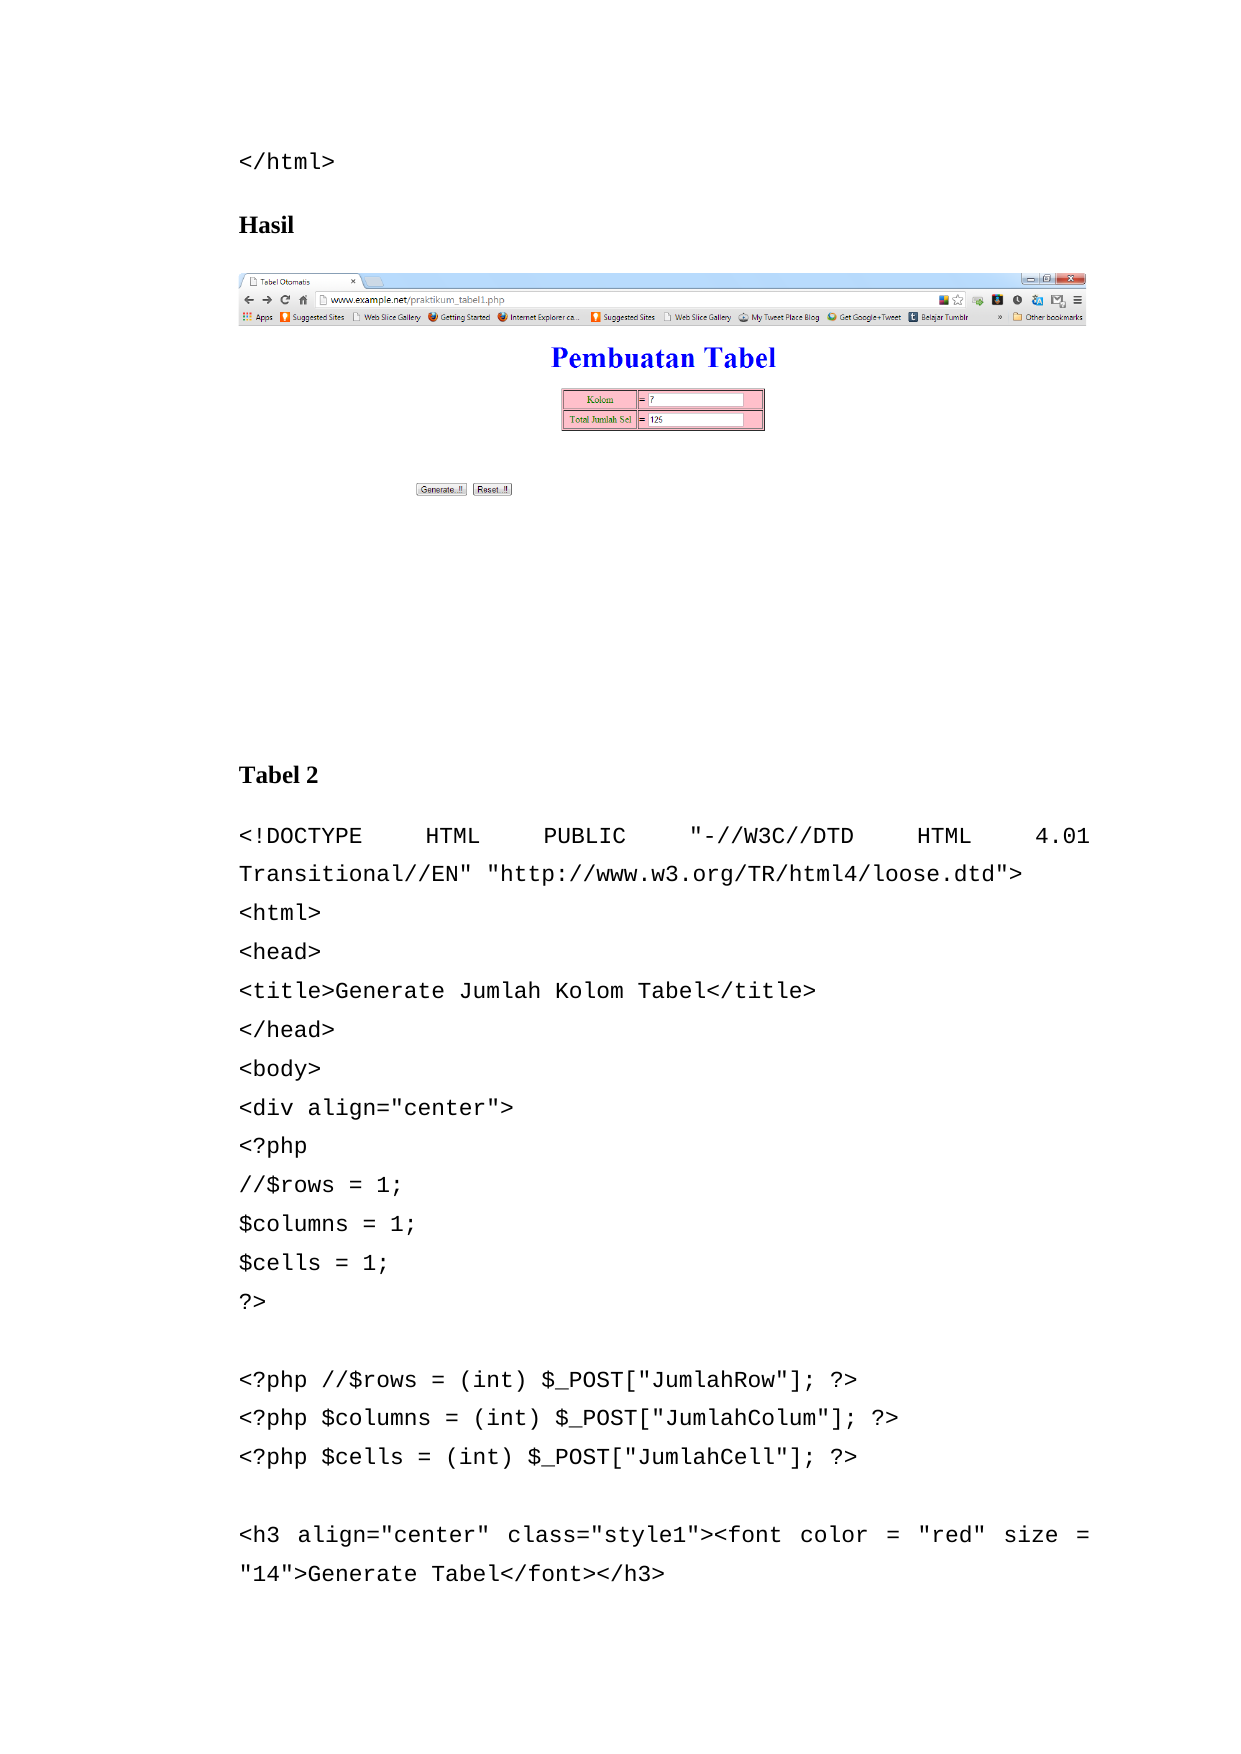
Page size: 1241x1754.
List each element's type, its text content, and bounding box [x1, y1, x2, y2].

list $cells = 1; [239, 1251, 1090, 1277]
list Hasil [239, 210, 1090, 238]
list <?php [239, 1135, 1090, 1161]
list </head> [239, 1018, 1090, 1044]
list $columns = 1; [239, 1212, 1090, 1238]
list <div align="center"> [239, 1096, 1090, 1122]
list </html> [239, 150, 1090, 176]
picture [238, 273, 1087, 726]
list <?php //$rows = (int) $_POST["JumlahRow"]; ?> [239, 1368, 1090, 1394]
list <?php $cells = (int) $_POST["JumlahCell"]; ?> [239, 1446, 1090, 1472]
list <?php $columns = (int) $_POST["JumlahColum"]; ?> [239, 1407, 1090, 1433]
list <html> [239, 902, 1090, 928]
list //$rows = 1; [239, 1174, 1090, 1199]
list <!DOCTYPE HTML PUBLIC "-//W3C//DTD HTML 4.01 Transitional//EN" "http://www.w3.org/TR/html4/loose.dtd"> [239, 824, 1090, 889]
list <h3 align="center" class="style1"><font color = "red" size = "14">Generate Tabel</font></h3> [239, 1523, 1090, 1588]
list <head> [239, 941, 1090, 966]
list Tabel 2 [239, 760, 1090, 789]
list <body> [239, 1057, 1090, 1083]
list ?> [239, 1290, 1090, 1316]
list <title>Generate Jumlah Kolom Tabel</title> [239, 979, 1090, 1005]
